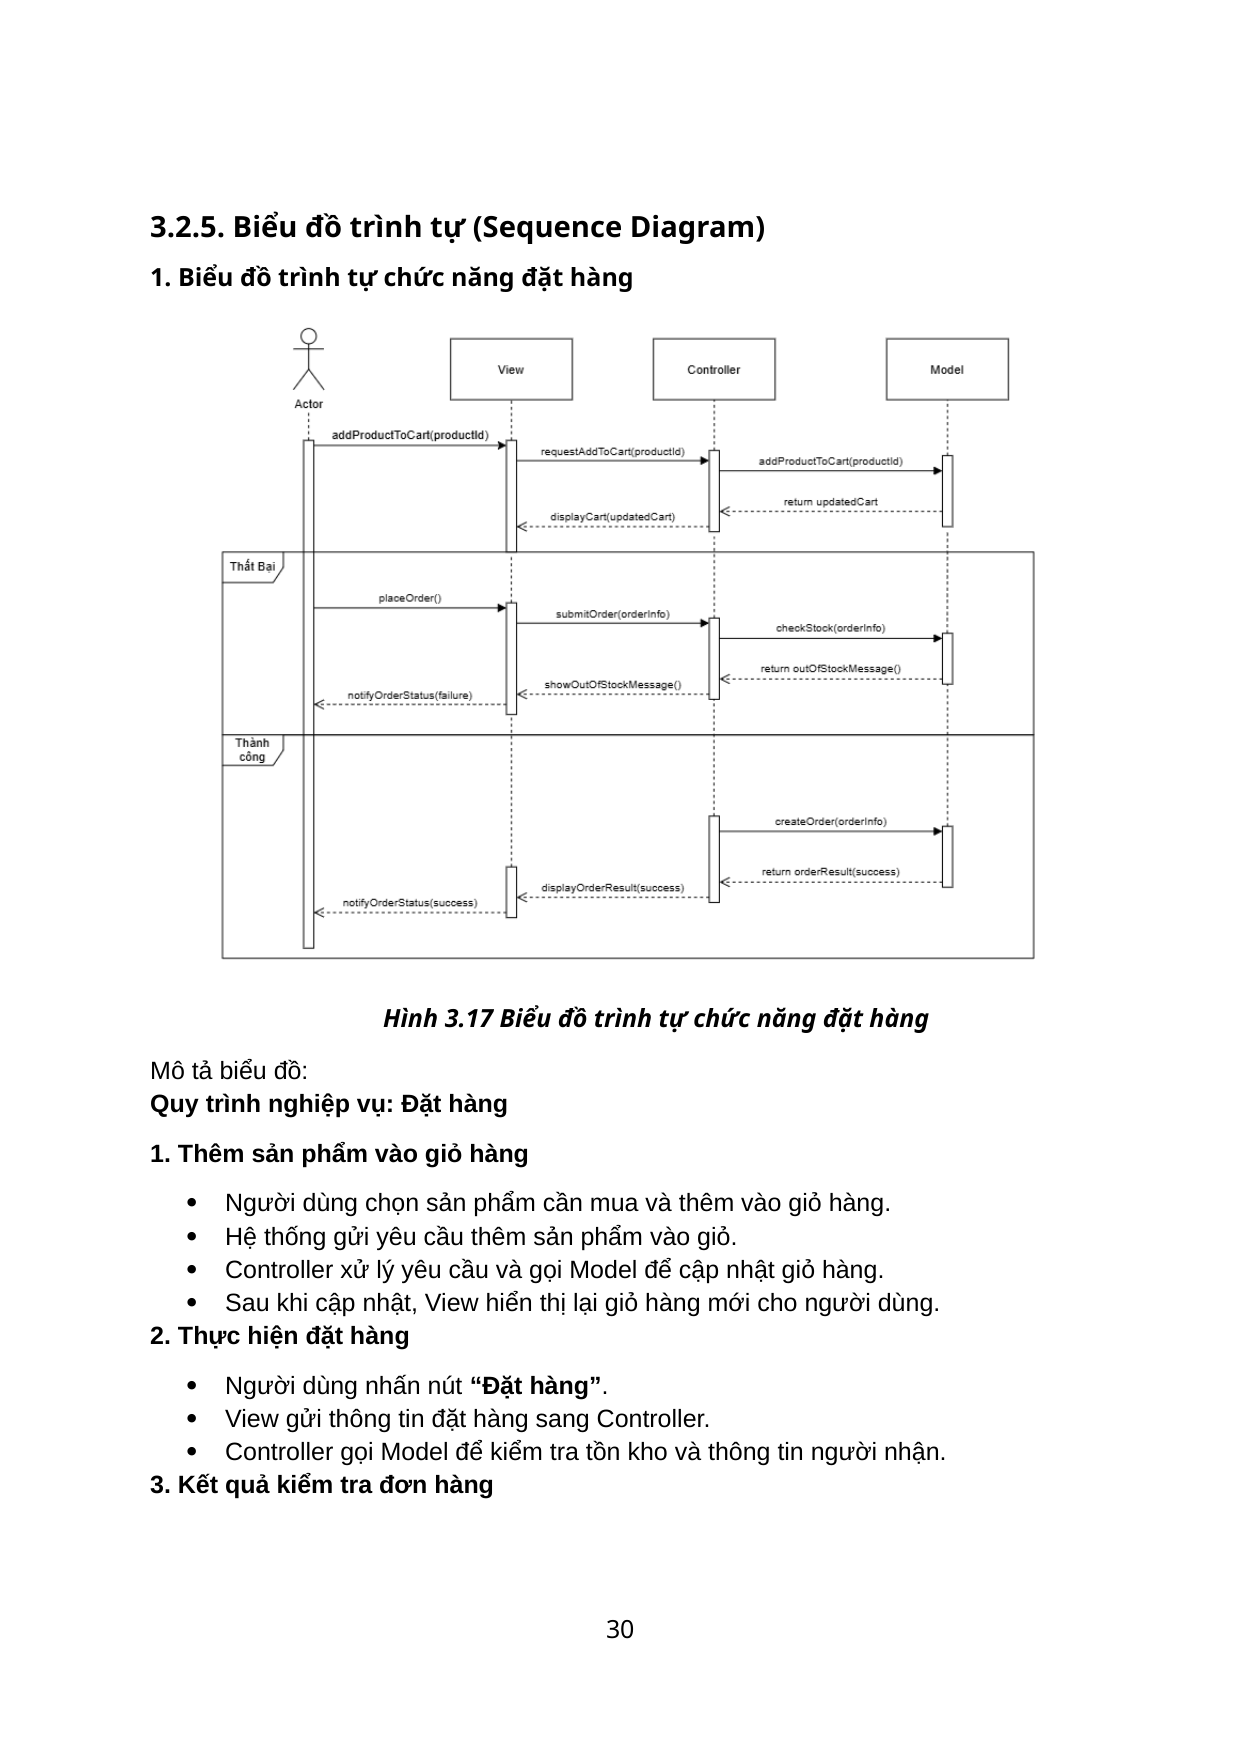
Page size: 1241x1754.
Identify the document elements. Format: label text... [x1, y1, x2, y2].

list Sau khi cập nhật, View hiển thị lại giỏ hàng mới cho người dùng. [187, 1288, 1090, 1317]
list Người dùng nhấn nút “Đặt hàng”. [187, 1371, 1090, 1399]
subtitle 3.2.5. Biểu đồ trình tự (Sequence Diagram) [150, 206, 1090, 246]
text 3. Kết quả kiểm tra đơn hàng [150, 1470, 1090, 1499]
list Controller gọi Model để kiểm tra tồn kho và thông tin người nhận. [187, 1437, 1090, 1466]
list Controller xử lý yêu cầu và gọi Model để cập nhật giỏ hàng. [187, 1255, 1090, 1283]
text Hình 3.17 Biểu đồ trình tự chức năng đặt hàng [225, 1000, 1090, 1034]
text 1. Thêm sản phẩm vào giỏ hàng [150, 1139, 1090, 1167]
list Hệ thống gửi yêu cầu thêm sản phẩm vào giỏ. [187, 1222, 1090, 1250]
list View gửi thông tin đặt hàng sang Controller. [187, 1404, 1090, 1433]
list Người dùng chọn sản phẩm cần mua và thêm vào giỏ hàng. [187, 1188, 1090, 1217]
text Mô tả biểu đồ: Quy trình nghiệp vụ: Đặt hàng [150, 1056, 1090, 1118]
text 2. Thực hiện đặt hàng [150, 1321, 1090, 1350]
picture [150, 298, 1085, 979]
